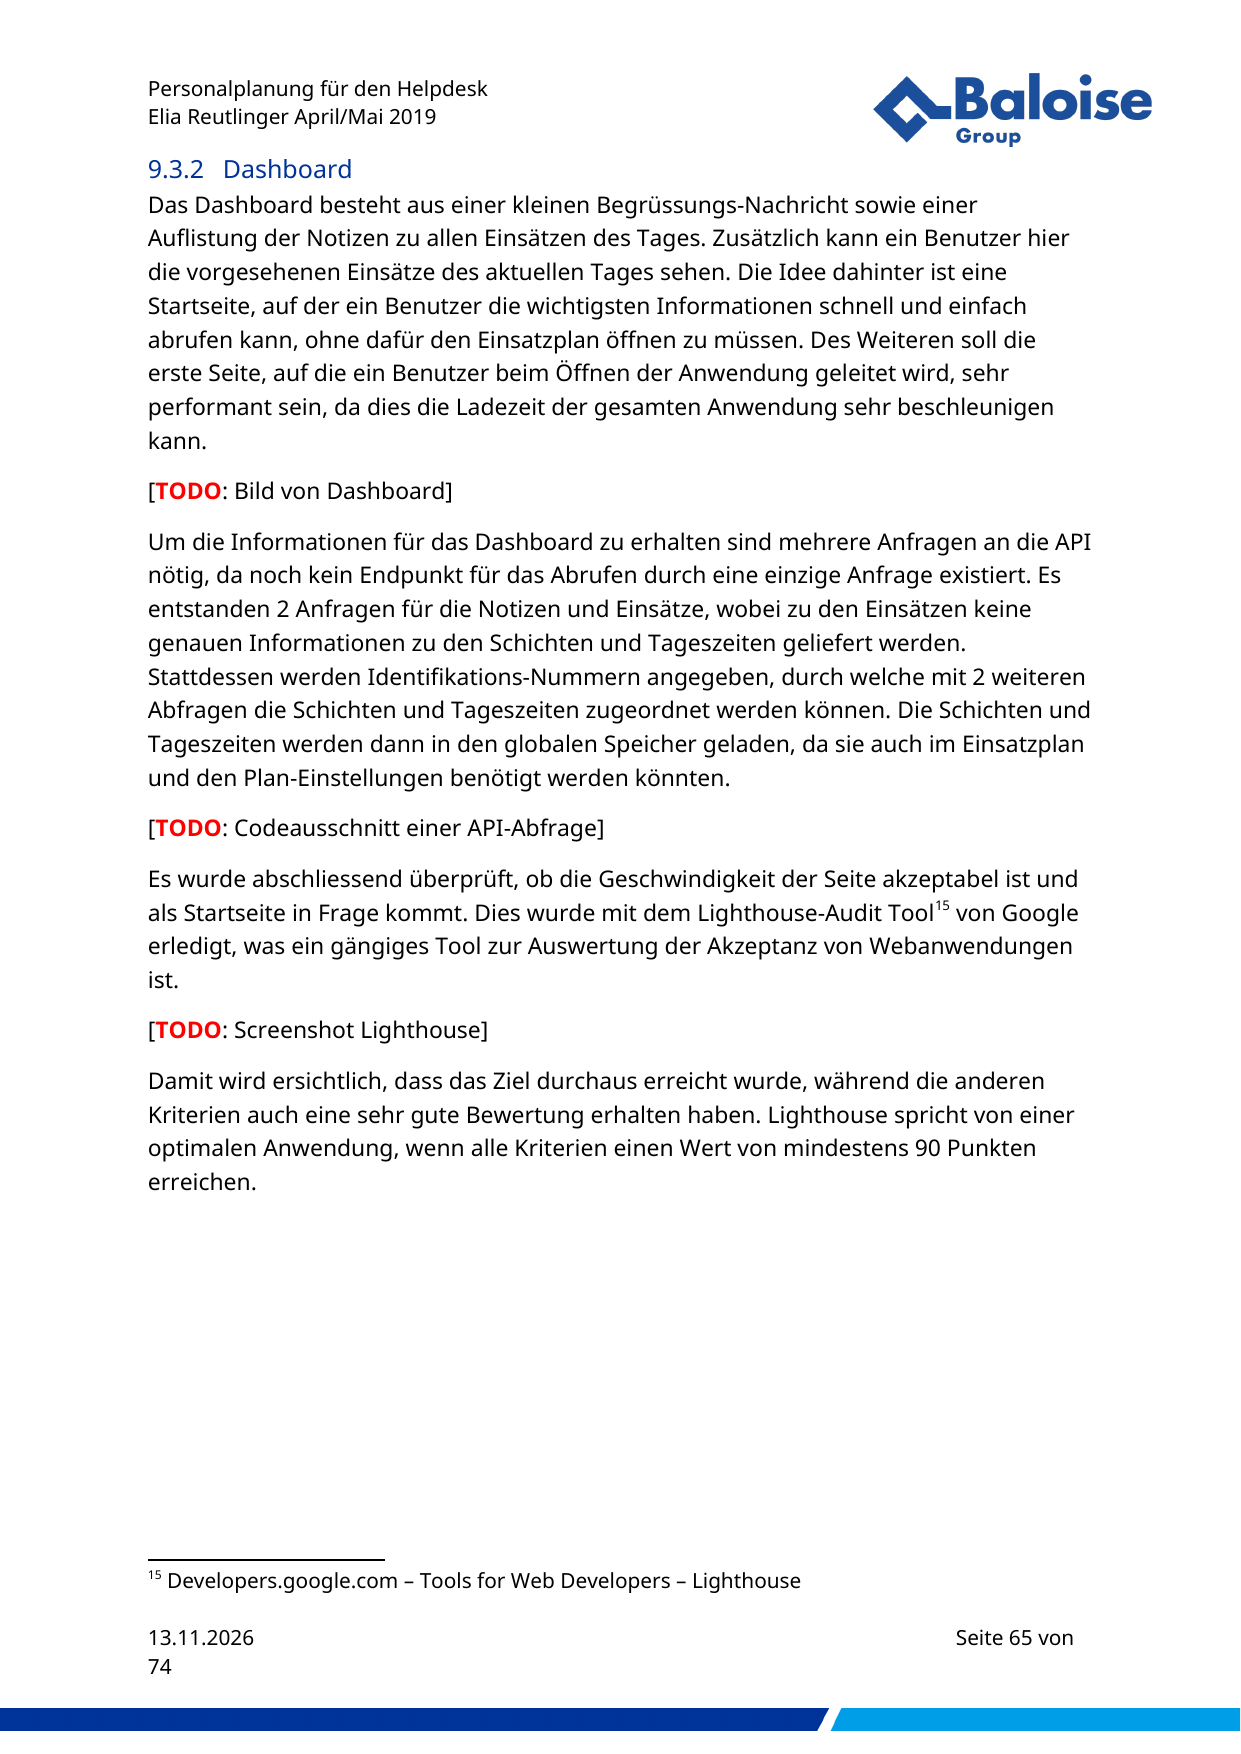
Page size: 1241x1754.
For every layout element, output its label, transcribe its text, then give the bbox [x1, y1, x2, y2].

text Das Dashboard besteht aus einer kleinen Begrüssungs-Nachricht sowie einer Auflistung der Notizen zu allen Einsätzen des Tages. Zusätzlich kann ein Benutzer hier die vorgesehenen Einsätze des aktuellen Tages sehen. Die Idee dahinter ist eine Startseite, auf der ein Benutzer die wichtigsten Informationen schnell und einfach abrufen kann, ohne dafür den Einsatzplan öffnen zu müssen. Des Weiteren soll die erste Seite, auf die ein Benutzer beim Öffnen der Anwendung geleitet wird, sehr performant sein, da dies die Ladezeit der gesamten Anwendung sehr beschleunigen kann. [148, 188, 1093, 456]
picture [873, 73, 1152, 147]
text [TODO: Screenshot Lighthouse] [148, 1014, 1093, 1046]
text Es wurde abschliessend überprüft, ob die Geschwindigkeit der Seite akzeptabel ist und als Startseite in Frage kommt. Dies wurde mit dem Lighthouse-Audit Tool von Google erledigt, was ein gängiges Tool zur Auswertung der Akzeptanz von Webanwendungen ist. [148, 863, 1093, 995]
picture [0, 1708, 1241, 1733]
text [TODO: Bild von Dashboard] [148, 475, 1093, 506]
text Um die Informationen für das Dashboard zu erhalten sind mehrere Anfragen an die API nötig, da noch kein Endpunkt für das Abrufen durch eine einzige Anfrage existiert. Es entstanden 2 Anfragen für die Notizen und Einsätze, wobei zu den Einsätzen keine genauen Informationen zu den Schichten und Tageszeiten geliefert werden. Stattdessen werden Identifikations-Nummern angegeben, durch welche mit 2 weiteren Abfragen die Schichten und Tageszeiten zugeordnet werden können. Die Schichten und Tageszeiten werden dann in den globalen Speicher geladen, da sie auch im Einsatzplan und den Plan-Einstellungen benötigt werden könnten. [148, 526, 1093, 793]
text [TODO: Codeausschnitt einer API-Abfrage] [148, 812, 1093, 843]
subtitle Dashboard [148, 152, 1093, 186]
text Damit wird ersichtlich, dass das Ziel durchaus erreicht wurde, während die anderen Kriterien auch eine sehr gute Bewertung erhalten haben. Lighthouse spricht von einer optimalen Anwendung, wenn alle Kriterien einen Wert von mindestens 90 Punkten erreichen. [148, 1065, 1093, 1197]
